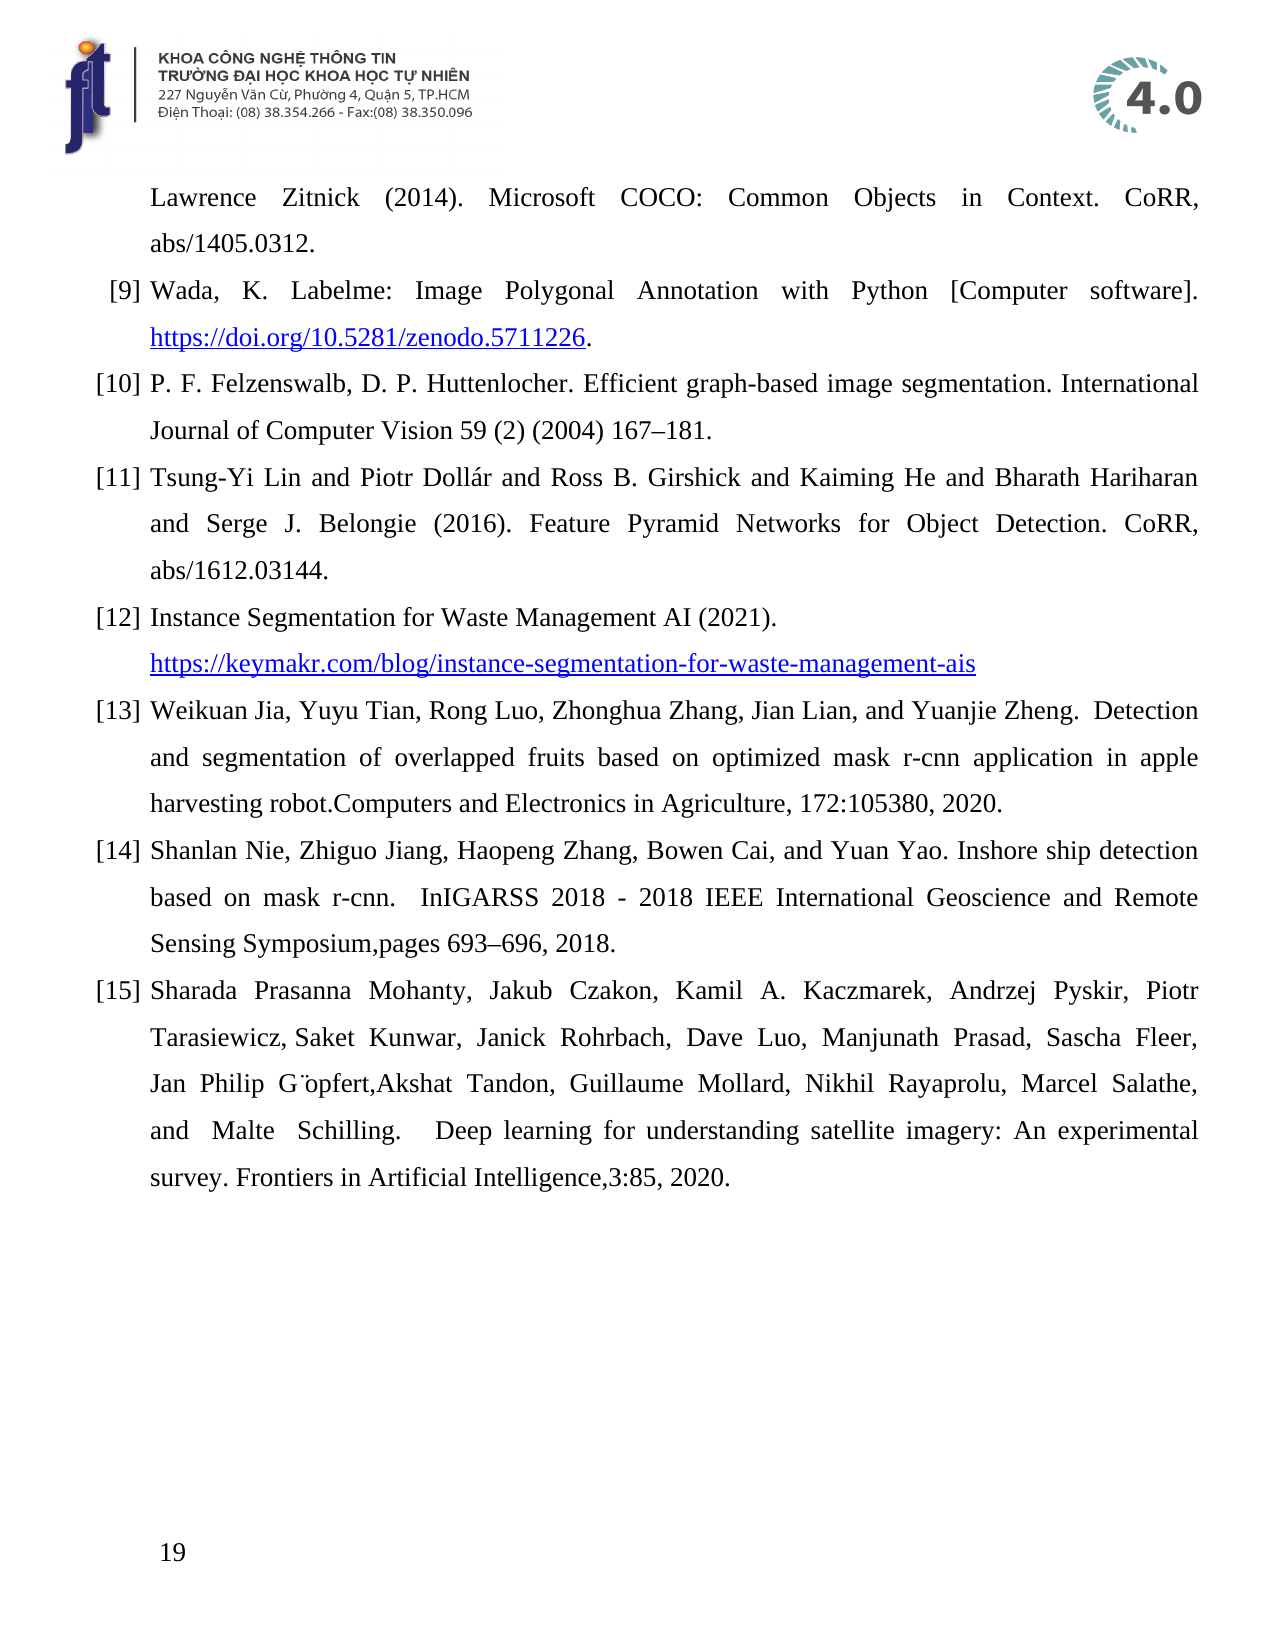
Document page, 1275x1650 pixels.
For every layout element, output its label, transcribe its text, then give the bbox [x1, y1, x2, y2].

list https://keymakr.com/blog/instance-segmentation-for-waste-management-ais [150, 647, 1200, 678]
list Sharada Prasanna Mohanty, Jakub Czakon, Kamil A. Kaczmarek, Andrzej Pyskir, Piotr Tarasiewicz, Saket Kunwar, Janick Rohrbach, Dave Luo, Manjunath Prasad, Sascha Fleer, Jan Philip G ̈opfert,Akshat Tandon, Guillaume Mollard, Nikhil Rayaprolu, Marcel Salathe, and Malte Schilling. Deep learning for understanding satellite imagery: An experimental survey. Frontiers in Artificial Intelligence,3:85, 2020. [141, 974, 1200, 1192]
list Instance Segmentation for Waste Management AI (2021). [141, 601, 1200, 632]
list P. F. Felzenswalb, D. P. Huttenlocher. Efficient graph-based image segmentation. International Journal of Computer Vision 59 (2) (2004) 167–181. [141, 367, 1200, 445]
list Tsung-Yi Lin and Piotr Dollár and Ross B. Girshick and Kaiming He and Bharath Hariharan and Serge J. Belongie (2016). Feature Pyramid Networks for Object Detection. CoRR, abs/1612.03144. [141, 461, 1200, 585]
list Shanlan Nie, Zhiguo Jiang, Haopeng Zhang, Bowen Cai, and Yuan Yao. Inshore ship detection based on mask r-cnn. InIGARSS 2018 - 2018 IEEE International Geoscience and Remote Sensing Symposium,pages 693–696, 2018. [141, 834, 1200, 958]
picture [42, 31, 505, 176]
list Weikuan Jia, Yuyu Tian, Rong Luo, Zhonghua Zhang, Jian Lian, and Yuanjie Zheng. Detection and segmentation of overlapped fruits based on optimized mask r-cnn application in apple harvesting robot.Computers and Electronics in Agriculture, 172:105380, 2020. [141, 694, 1200, 818]
list Wada, K. Labelme: Image Polygonal Annotation with Python [Computer software]. https://doi.org/10.5281/zenodo.5711226. [141, 274, 1200, 352]
picture [1085, 51, 1208, 136]
